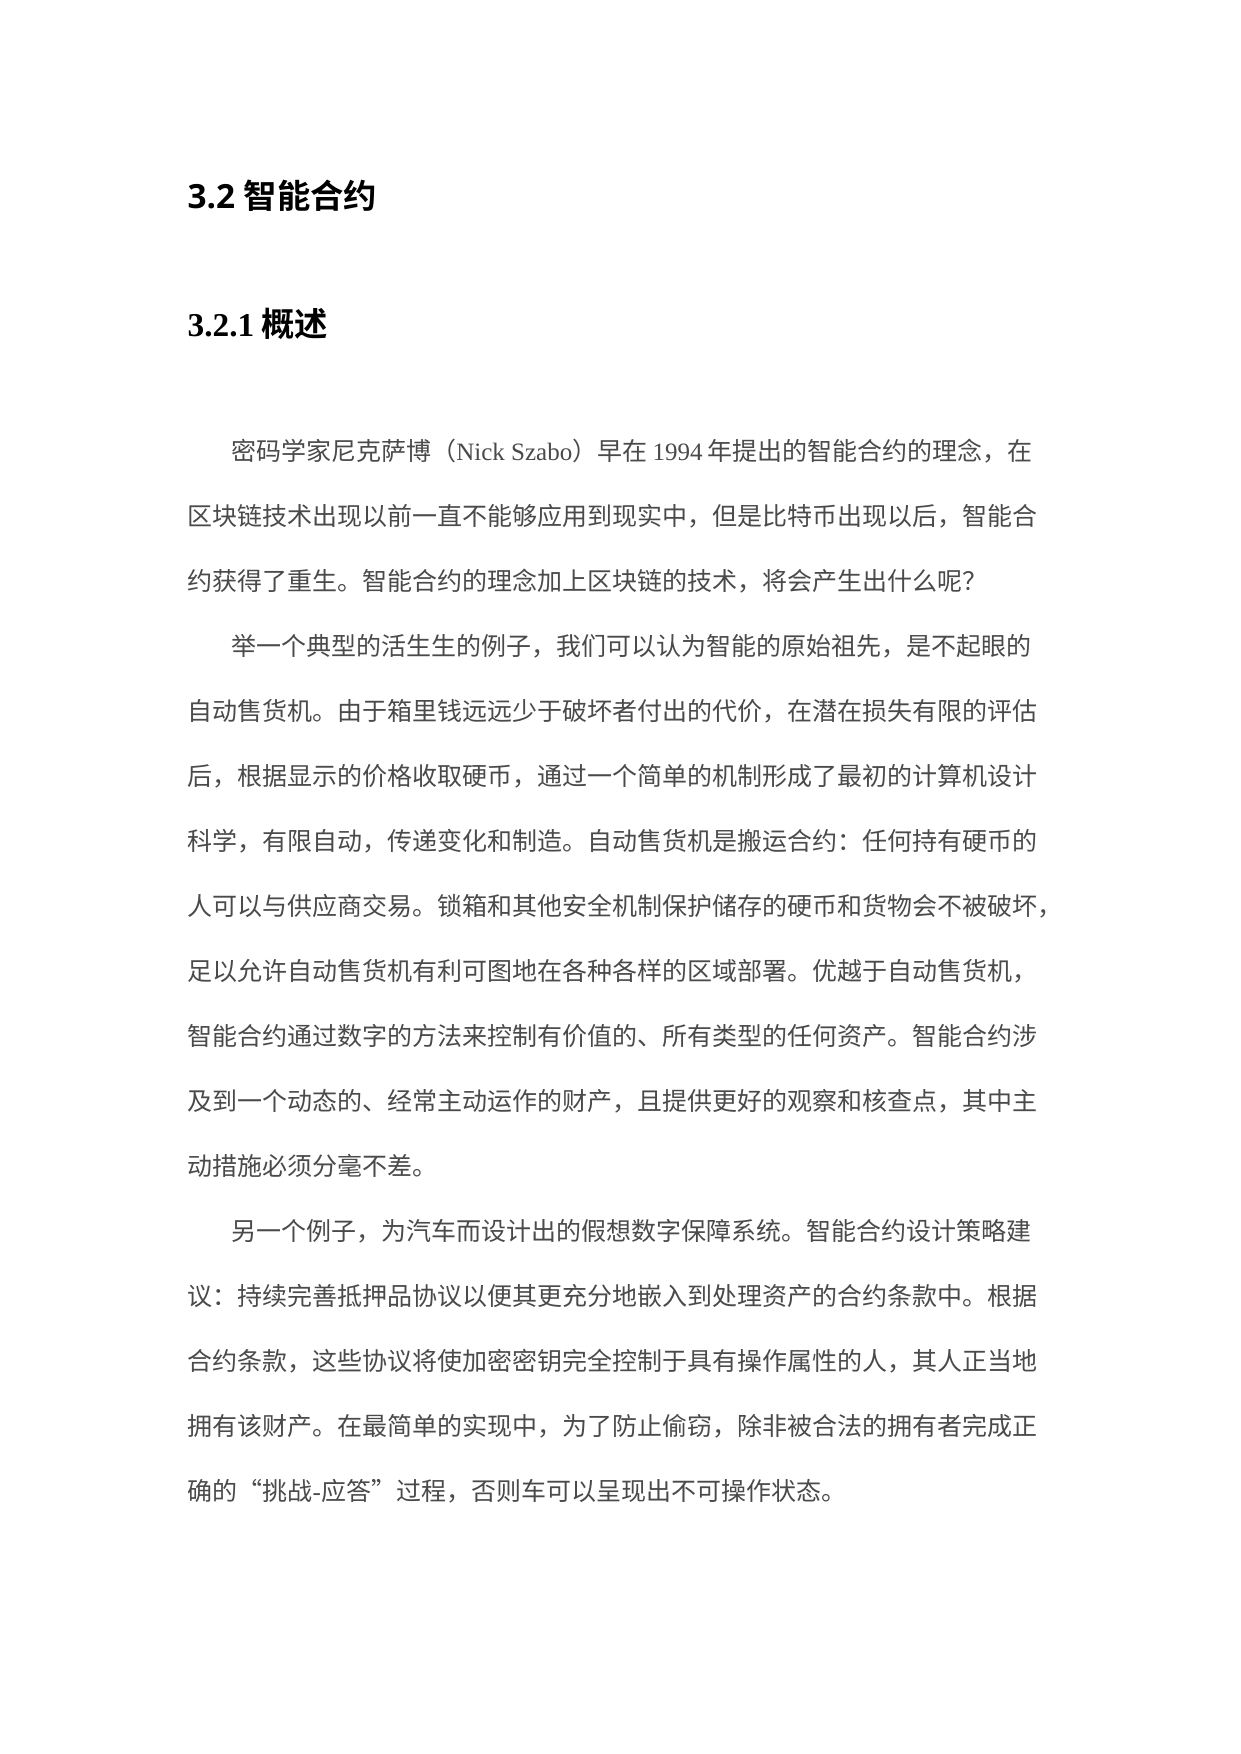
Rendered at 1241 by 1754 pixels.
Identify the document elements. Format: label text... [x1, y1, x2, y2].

subtitle 3.2 智能合约 [187, 162, 1053, 227]
text 另一个例子，为汽车而设计出的假想数字保障系统。智能合约设计策略建议：持续完善抵押品协议以便其更充分地嵌入到处理资产的合约条款中。根据合约条款，这些协议将使加密密钥完全控制于具有操作属性的人，其人正当地拥有该财产。在最简单的实现中，为了防止偷窃，除非被合法的拥有者完成正确的“挑战-应答”过程，否则车可以呈现出不可操作状态。 [187, 1197, 1053, 1522]
text 举一个典型的活生生的例子，我们可以认为智能的原始祖先，是不起眼的自动售货机。由于箱里钱远远少于破坏者付出的代价，在潜在损失有限的评估后，根据显示的价格收取硬币，通过一个简单的机制形成了最初的计算机设计科学，有限自动，传递变化和制造。自动售货机是搬运合约：任何持有硬币的人可以与供应商交易。锁箱和其他安全机制保护储存的硬币和货物会不被破坏，足以允许自动售货机有利可图地在各种各样的区域部署。优越于自动售货机，智能合约通过数字的方法来控制有价值的、所有类型的任何资产。智能合约涉及到一个动态的、经常主动运作的财产，且提供更好的观察和核查点，其中主动措施必须分毫不差。 [187, 612, 1053, 1197]
text 密码学家尼克萨博（Nick Szabo）早在1994年提出的智能合约的理念，在区块链技术出现以前一直不能够应用到现实中，但是比特币出现以后，智能合约获得了重生。智能合约的理念加上区块链的技术，将会产生出什么呢？ [187, 417, 1053, 612]
subtitle 3.2.1概述 [187, 289, 1053, 354]
